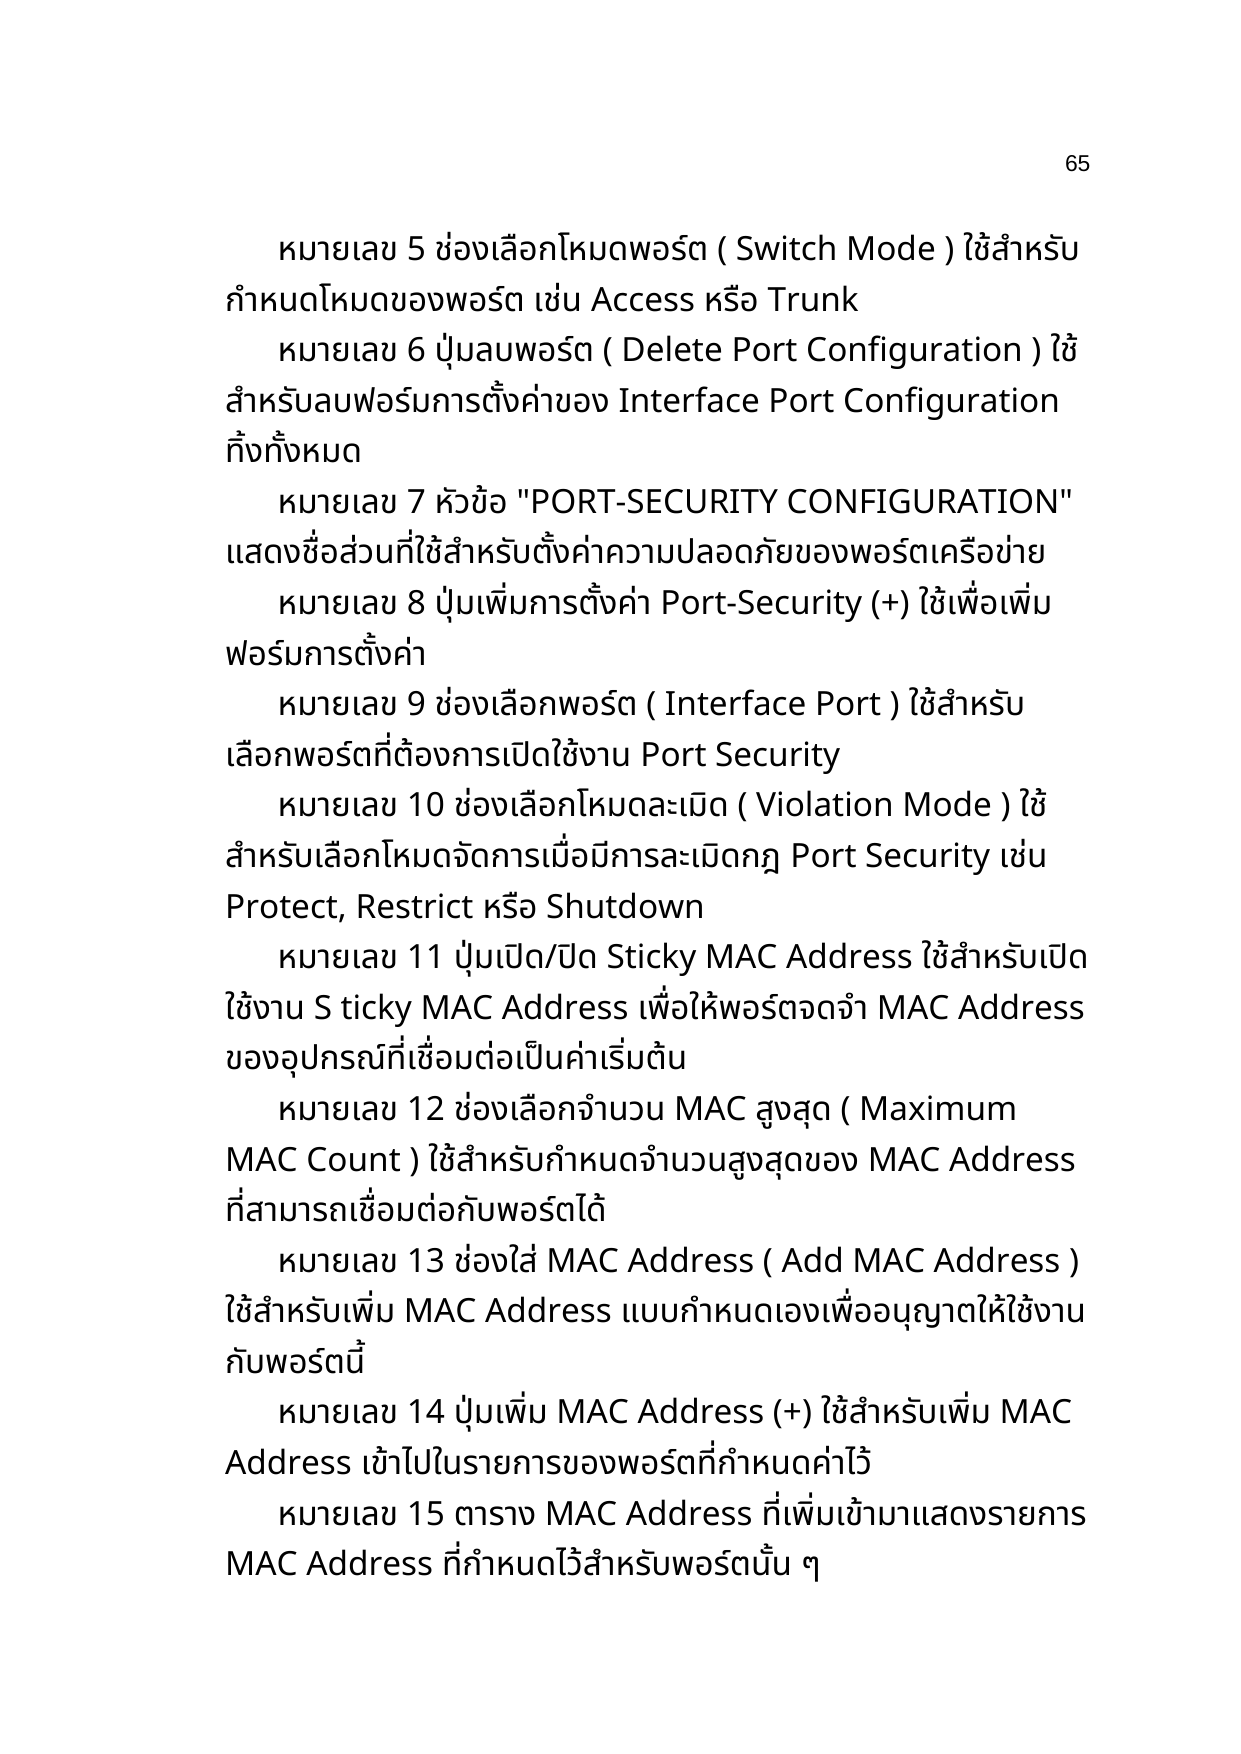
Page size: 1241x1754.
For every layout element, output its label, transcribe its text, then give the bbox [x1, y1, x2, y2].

text หมายเลข 11 ปุ่มเปิด/ปิด Sticky MAC Address ใช้สำหรับเปิดใช้งาน S ticky MAC Address เพื่อให้พอร์ตจดจำ MAC Address ของอุปกรณ์ที่เชื่อมต่อเป็นค่าเริ่มต้น [225, 933, 1090, 1085]
text หมายเลข 15 ตาราง MAC Address ที่เพิ่มเข้ามาแสดงรายการ MAC Address ที่กำหนดไว้สำหรับพอร์ตนั้น ๆ [225, 1489, 1090, 1591]
text หมายเลข 6 ปุ่มลบพอร์ต ( Delete Port Configuration ) ใช้สำหรับลบฟอร์มการตั้งค่าของ Interface Port Configuration ทิ้งทั้งหมด [225, 326, 1090, 478]
text หมายเลข 8 ปุ่มเพิ่มการตั้งค่า Port-Security (+) ใช้เพื่อเพิ่มฟอร์มการตั้งค่า [225, 579, 1090, 680]
text หมายเลข 5 ช่องเลือกโหมดพอร์ต ( Switch Mode ) ใช้สำหรับกำหนดโหมดของพอร์ต เช่น Access หรือ Trunk [225, 225, 1090, 326]
text หมายเลข 7 หัวข้อ "PORT-SECURITY CONFIGURATION" แสดงชื่อส่วนที่ใช้สำหรับตั้งค่าความปลอดภัยของพอร์ตเครือข่าย [225, 478, 1090, 579]
text หมายเลข 12 ช่องเลือกจำนวน MAC สูงสุด ( Maximum MAC Count ) ใช้สำหรับกำหนดจำนวนสูงสุดของ MAC Address ที่สามารถเชื่อมต่อกับพอร์ตได้ [225, 1085, 1090, 1236]
text หมายเลข 14 ปุ่มเพิ่ม MAC Address (+) ใช้สำหรับเพิ่ม MAC Address เข้าไปในรายการของพอร์ตที่กำหนดค่าไว้ [225, 1388, 1090, 1489]
text หมายเลข 13 ช่องใส่ MAC Address ( Add MAC Address ) ใช้สำหรับเพิ่ม MAC Address แบบกำหนดเองเพื่ออนุญาตให้ใช้งานกับพอร์ตนี้ [225, 1236, 1090, 1388]
text หมายเลข 10 ช่องเลือกโหมดละเมิด ( Violation Mode ) ใช้สำหรับเลือกโหมดจัดการเมื่อมีการละเมิดกฎ Port Security เช่น Protect, Restrict หรือ Shutdown [225, 781, 1090, 933]
text หมายเลข 9 ช่องเลือกพอร์ต ( Interface Port ) ใช้สำหรับเลือกพอร์ตที่ต้องการเปิดใช้งาน Port Security [225, 680, 1090, 781]
